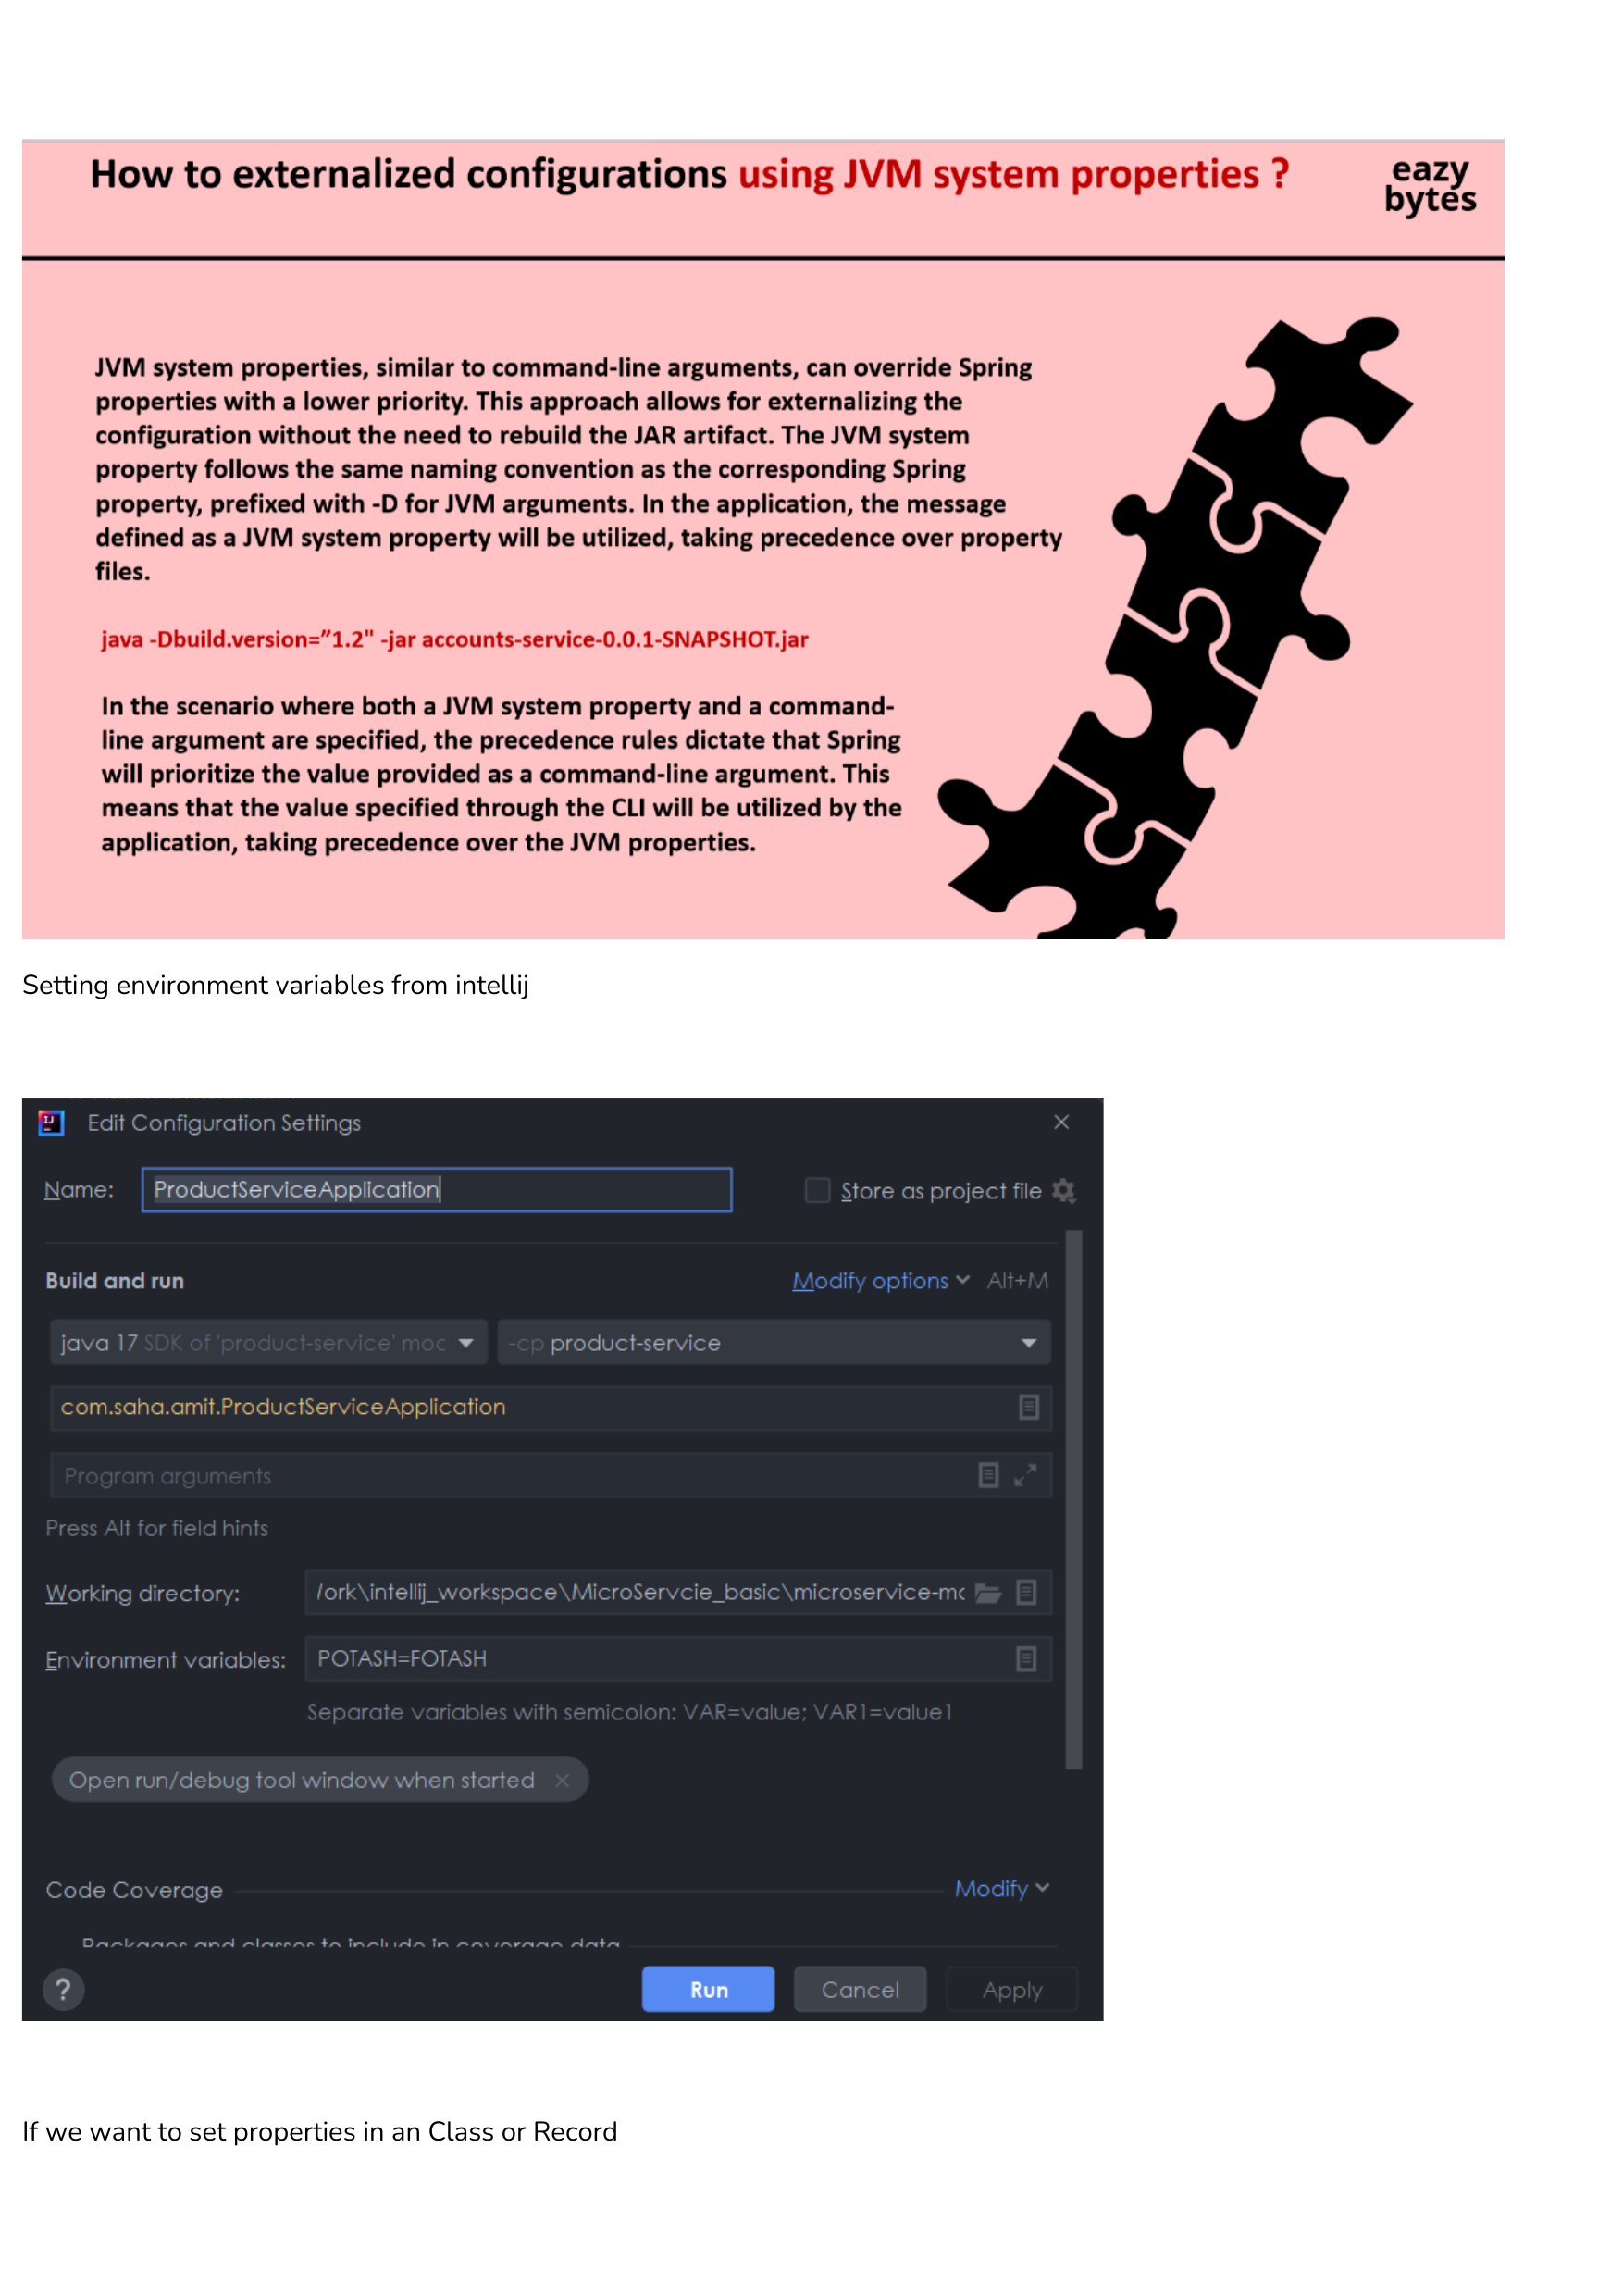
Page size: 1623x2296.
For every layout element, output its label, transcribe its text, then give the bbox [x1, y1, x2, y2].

picture [21, 1098, 1104, 2021]
text Setting environment variables from intellij [22, 967, 1623, 1004]
text If we want to set properties in an Class or Record [22, 2114, 1623, 2151]
picture [21, 139, 1505, 939]
